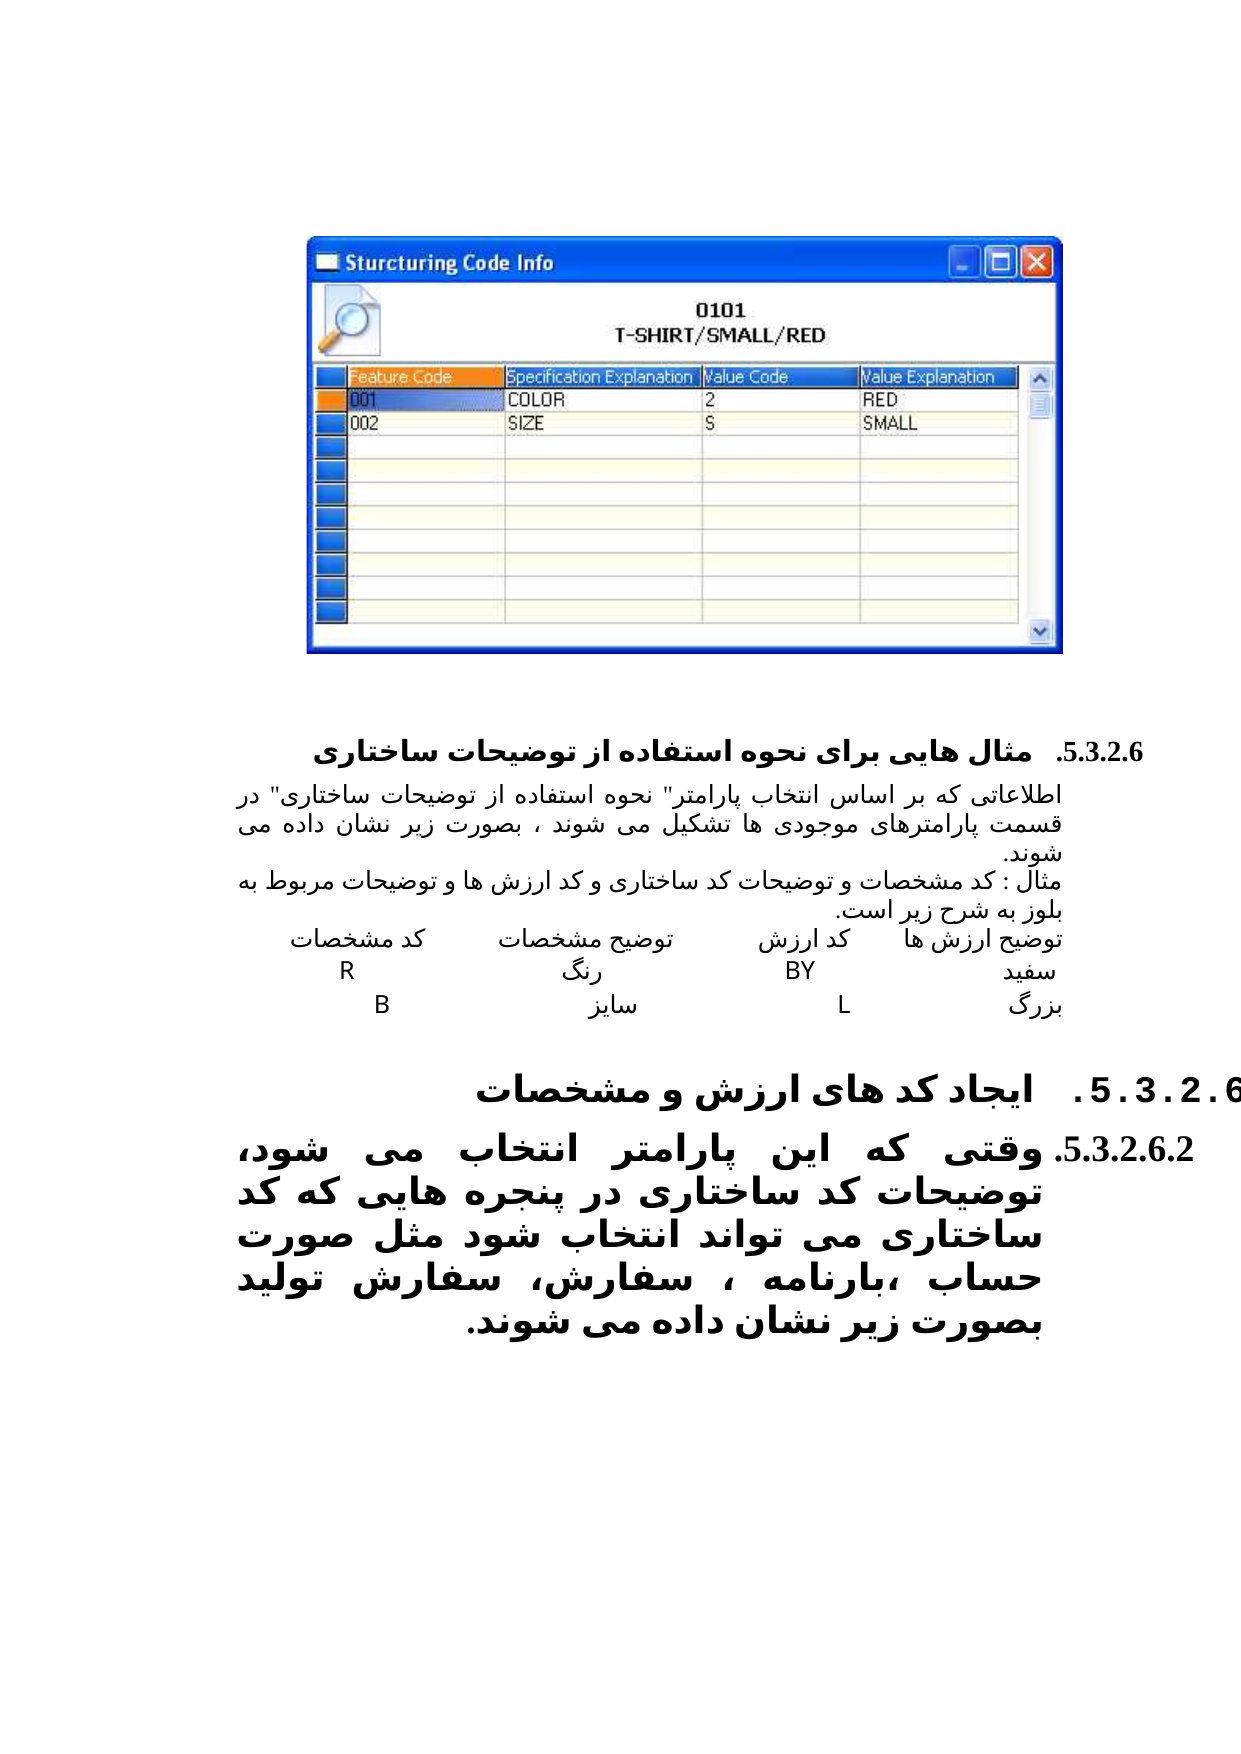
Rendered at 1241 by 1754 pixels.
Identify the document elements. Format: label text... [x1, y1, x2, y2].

text بزرگ L سایز B [236, 987, 1063, 1021]
subtitle مثال هایی برای نحوه استفاده از توضیحات ساختاری [236, 734, 1048, 768]
subtitle ایجاد کد های ارزش و مشخصات [236, 1067, 1044, 1113]
text سفید BY رنگ R [236, 953, 1063, 987]
text اطلاعاتی که بر اساس انتخاب پارامتر" نحوه استفاده از توضیحات ساختاری" در قسمت پارامترهای موجودی ها تشکیل می شوند ، بصورت زیر نشان داده می شوند. [236, 780, 1063, 866]
picture [306, 236, 1063, 654]
subtitle وقتی که این پارامتر انتخاب می شود، توضیحات کد ساختاری در پنجره هایی که کد ساختاری می تواند انتخاب شود مثل صورت حساب ،بارنامه ، سفارش، سفارش تولید بصورت زیر نشان داده می شوند. [236, 1126, 1044, 1342]
text مثال : کد مشخصات و توضیحات کد ساختاری و کد ارزش ها و توضیحات مربوط به بلوز به شرح زیر است. [236, 866, 1063, 924]
text توضیح ارزش ها کد ارزش توضیح مشخصات کد مشخصات [236, 924, 1063, 953]
